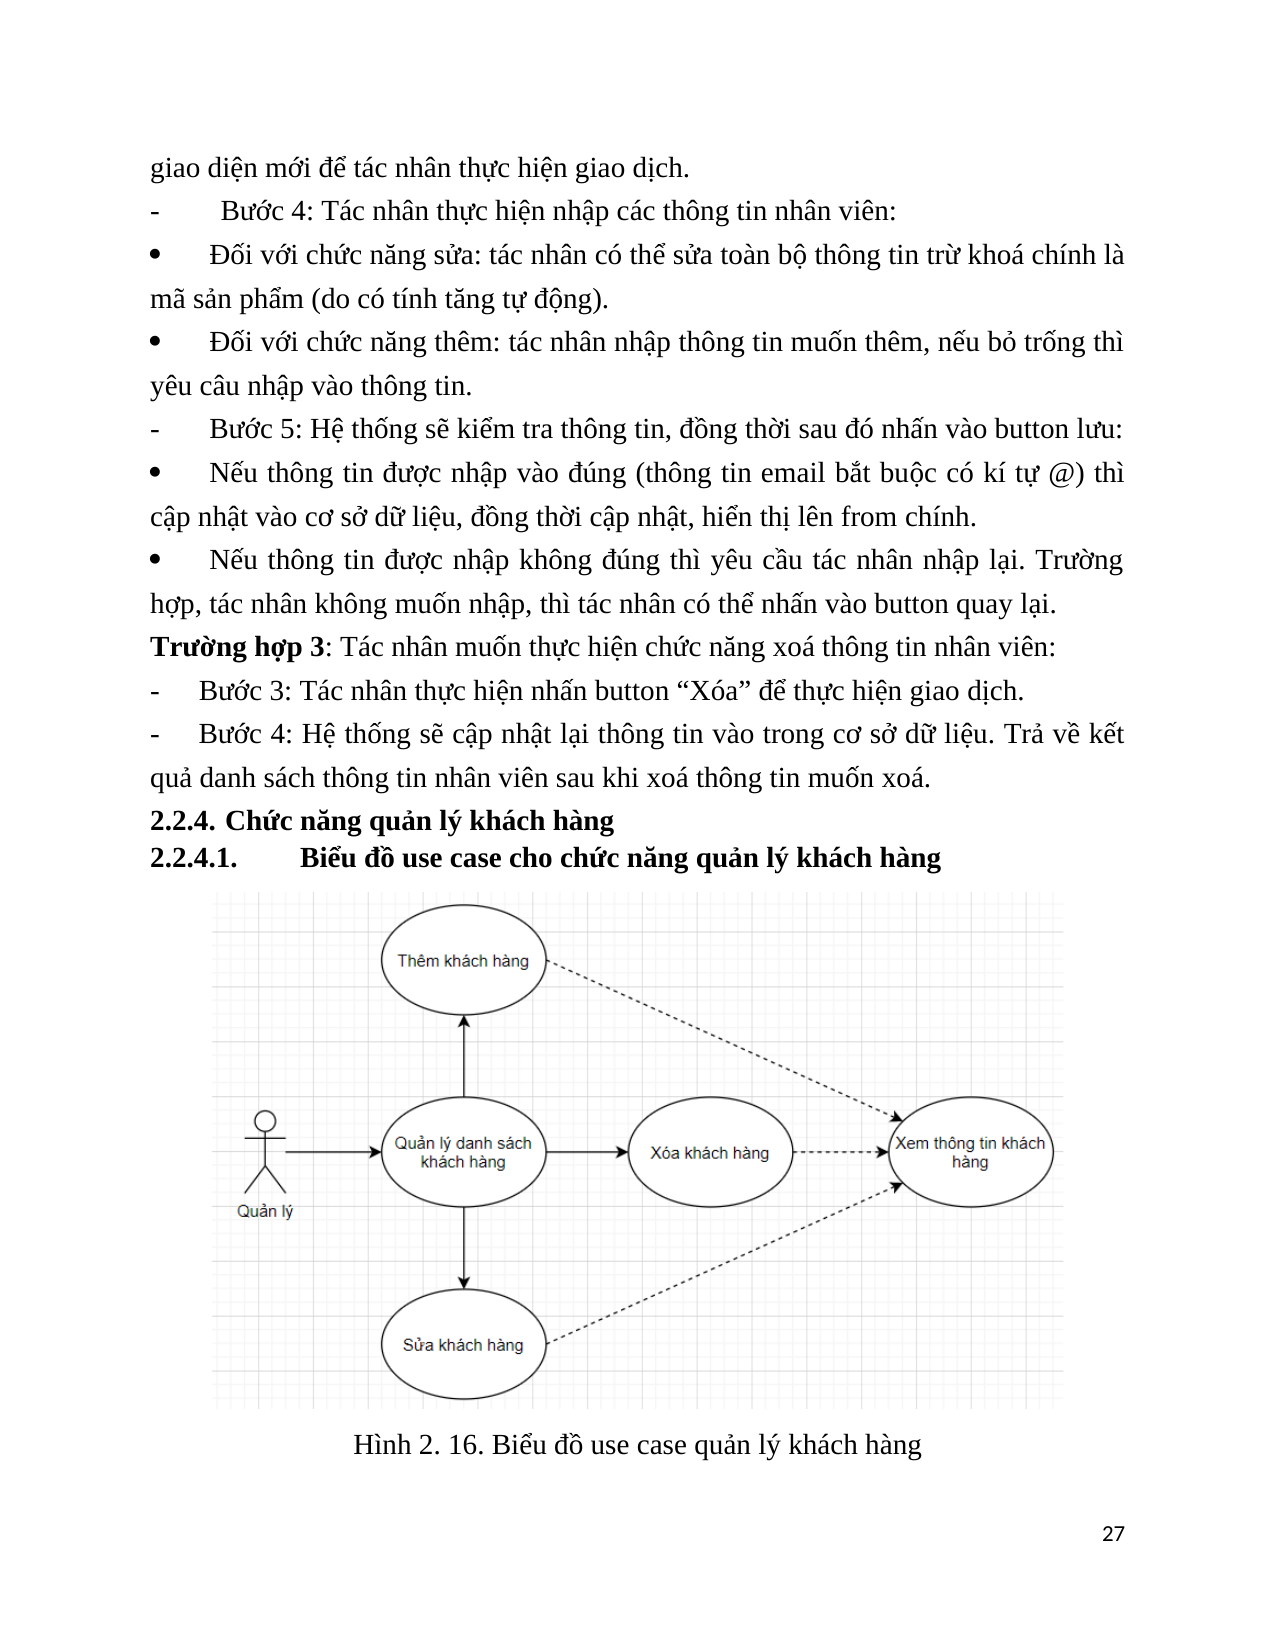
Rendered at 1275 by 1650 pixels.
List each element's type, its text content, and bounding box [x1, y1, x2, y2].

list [150, 150, 1125, 183]
list Bước 3: Tác nhân thực hiện nhấn button “Xóa” để thực hiện giao dịch. [150, 673, 1125, 706]
list Bước 4: Tác nhân thực hiện nhập các thông tin nhân viên: [150, 193, 1125, 227]
text Hình 2. 16. Biểu đồ use case quản lý khách hàng [150, 1427, 1125, 1461]
text Trường hợp 3: Tác nhân muốn thực hiện chức năng xoá thông tin nhân viên: [150, 629, 1125, 663]
list Chức năng quản lý khách hàng [150, 803, 1125, 837]
list Nếu thông tin được nhập vào đúng (thông tin email bắt buộc có kí tự @) thì cập nhật vào cơ sở dữ liệu, đồng thời cập nhật, hiển thị lên from chính. [150, 455, 1125, 532]
list Nếu thông tin được nhập không đúng thì yêu cầu tác nhân nhập lại. Trường hợp, tác nhân không muốn nhập, thì tác nhân có thể nhấn vào button quay lại. [150, 542, 1125, 619]
list Đối với chức năng thêm: tác nhân nhập thông tin muốn thêm, nếu bỏ trống thì yêu câu nhập vào thông tin. [150, 324, 1125, 401]
list Bước 5: Hệ thống sẽ kiểm tra thông tin, đồng thời sau đó nhấn vào button lưu: [150, 411, 1125, 445]
picture [211, 892, 1064, 1409]
list Bước 4: Hệ thống sẽ cập nhật lại thông tin vào trong cơ sở dữ liệu. Trả về kết quả danh sách thông tin nhân viên sau khi xoá thông tin muốn xoá. [150, 716, 1125, 793]
list Biểu đồ use case cho chức năng quản lý khách hàng [150, 840, 1125, 873]
list Đối với chức năng sửa: tác nhân có thể sửa toàn bộ thông tin trừ khoá chính là mã sản phẩm (do có tính tăng tự động). [150, 237, 1125, 314]
